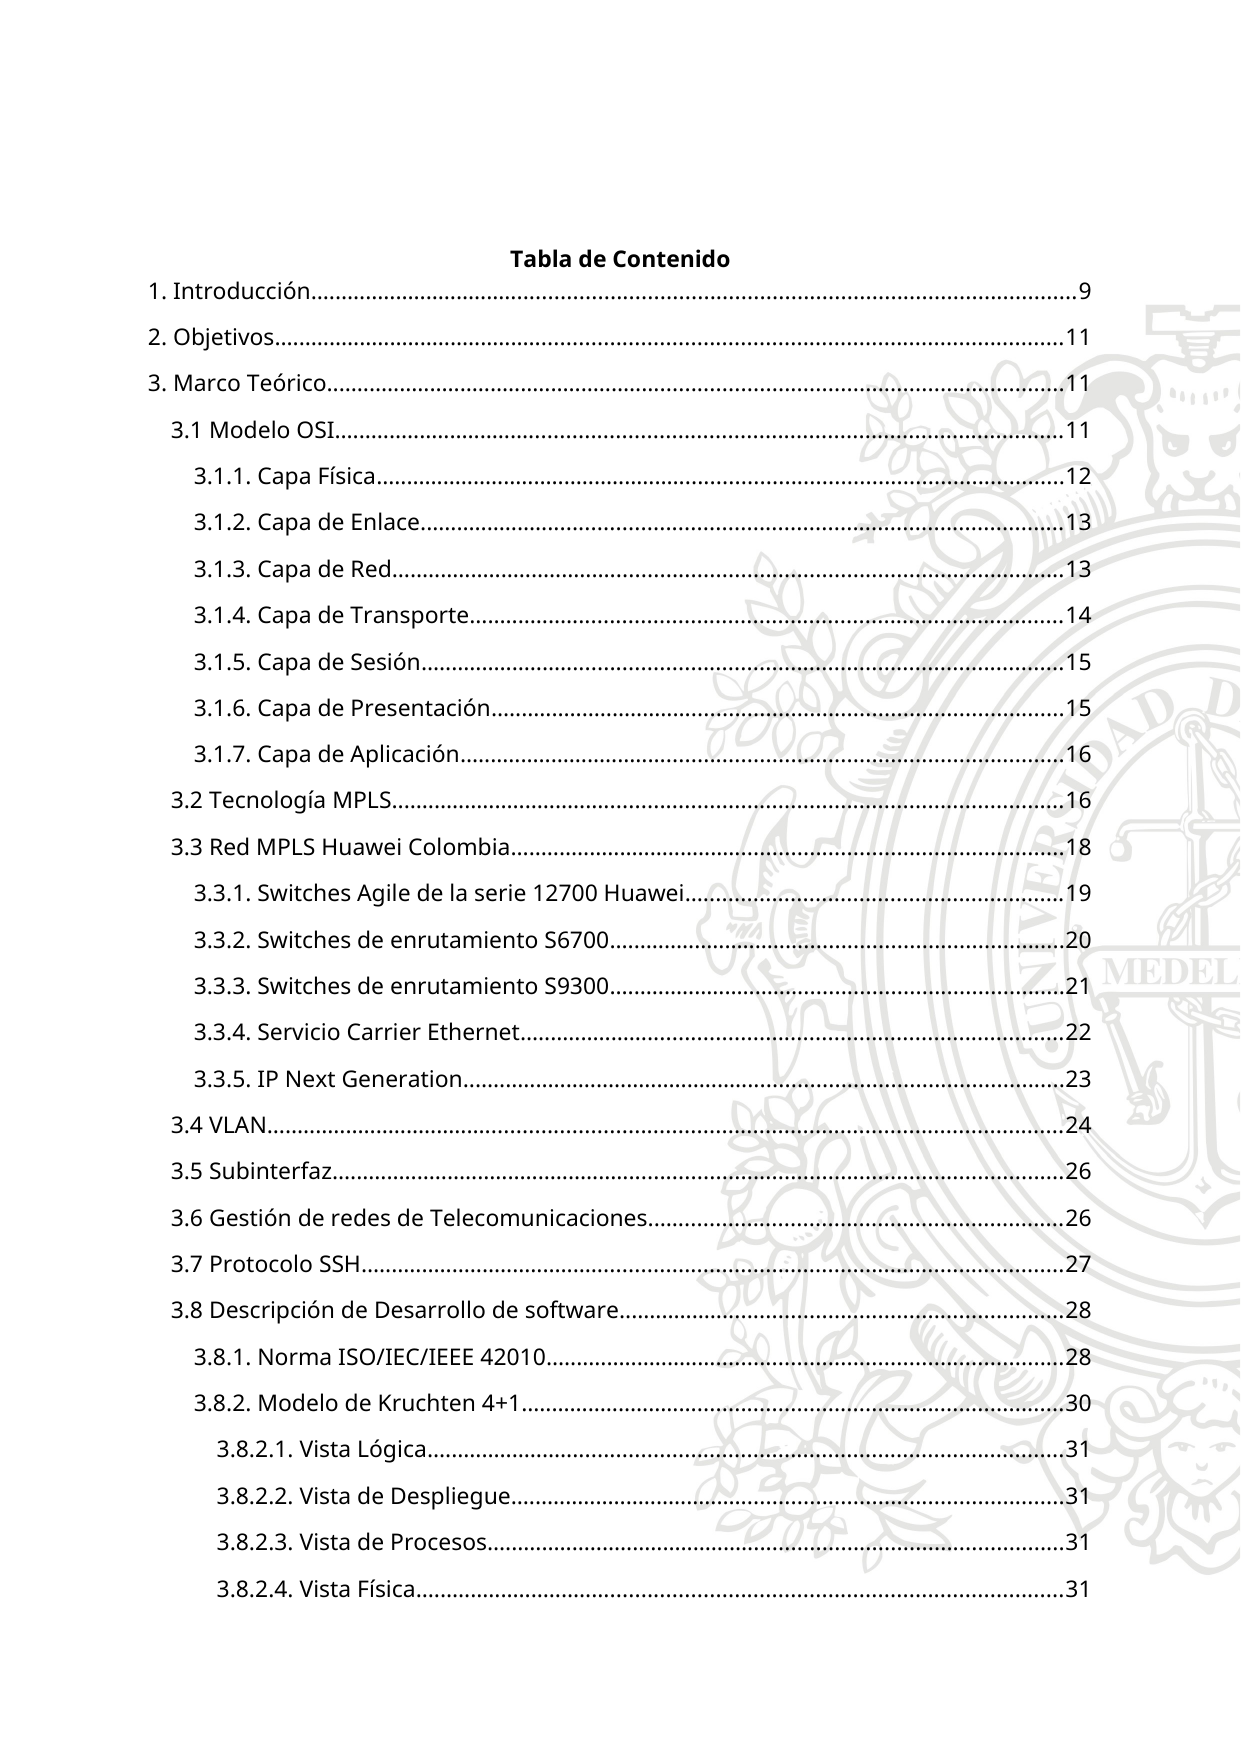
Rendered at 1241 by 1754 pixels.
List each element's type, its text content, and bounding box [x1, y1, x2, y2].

text 3.1.4. Capa de Transporte 14 [193, 599, 1092, 630]
text 3.4 VLAN 24 [171, 1109, 1092, 1140]
text 3.1 Modelo OSI 11 [171, 414, 1092, 445]
text 3.8.2.4. Vista Física 31 [216, 1572, 1092, 1604]
text 3.5 Subinterfaz 26 [171, 1155, 1092, 1187]
text 3.1.5. Capa de Sesión 15 [193, 645, 1092, 677]
text 3.1.1. Capa Física 12 [193, 460, 1092, 491]
text 3.8.1. Norma ISO/IEC/IEEE 42010 28 [193, 1341, 1092, 1372]
text 1. Introducción 9 [148, 274, 1092, 306]
text 3.8.2.1. Vista Lógica 31 [216, 1433, 1092, 1465]
text 3.8 Descripción de Desarrollo de software 28 [171, 1294, 1092, 1326]
text 3.2 Tecnología MPLS 16 [171, 784, 1092, 816]
list Tabla de Contenido [148, 243, 1092, 274]
text 3.8.2. Modelo de Kruchten 4+1 30 [193, 1387, 1092, 1418]
text 3.3.4. Servicio Carrier Ethernet 22 [193, 1016, 1092, 1047]
text 3.6 Gestión de redes de Telecomunicaciones 26 [171, 1202, 1092, 1233]
text 3.3.5. IP Next Generation 23 [193, 1063, 1092, 1094]
text 3.1.7. Capa de Aplicación 16 [193, 738, 1092, 769]
text 3.8.2.2. Vista de Despliegue 31 [216, 1480, 1092, 1511]
text 3.1.3. Capa de Red 13 [193, 553, 1092, 584]
text 3.1.6. Capa de Presentación 15 [193, 692, 1092, 723]
text 2. Objetivos 11 [148, 321, 1092, 352]
text 3.3.2. Switches de enrutamiento S6700 20 [193, 923, 1092, 955]
text 3. Marco Teórico 11 [148, 367, 1092, 398]
text 3.8.2.3. Vista de Procesos 31 [216, 1526, 1092, 1557]
text 3.3.1. Switches Agile de la serie 12700 Huawei 19 [193, 877, 1092, 908]
text 3.3.3. Switches de enrutamiento S9300 21 [193, 970, 1092, 1001]
picture [0, 234, 1241, 1616]
text 3.1.2. Capa de Enlace 13 [193, 506, 1092, 538]
text 3.3 Red MPLS Huawei Colombia 18 [171, 831, 1092, 862]
text 3.7 Protocolo SSH 27 [171, 1248, 1092, 1279]
